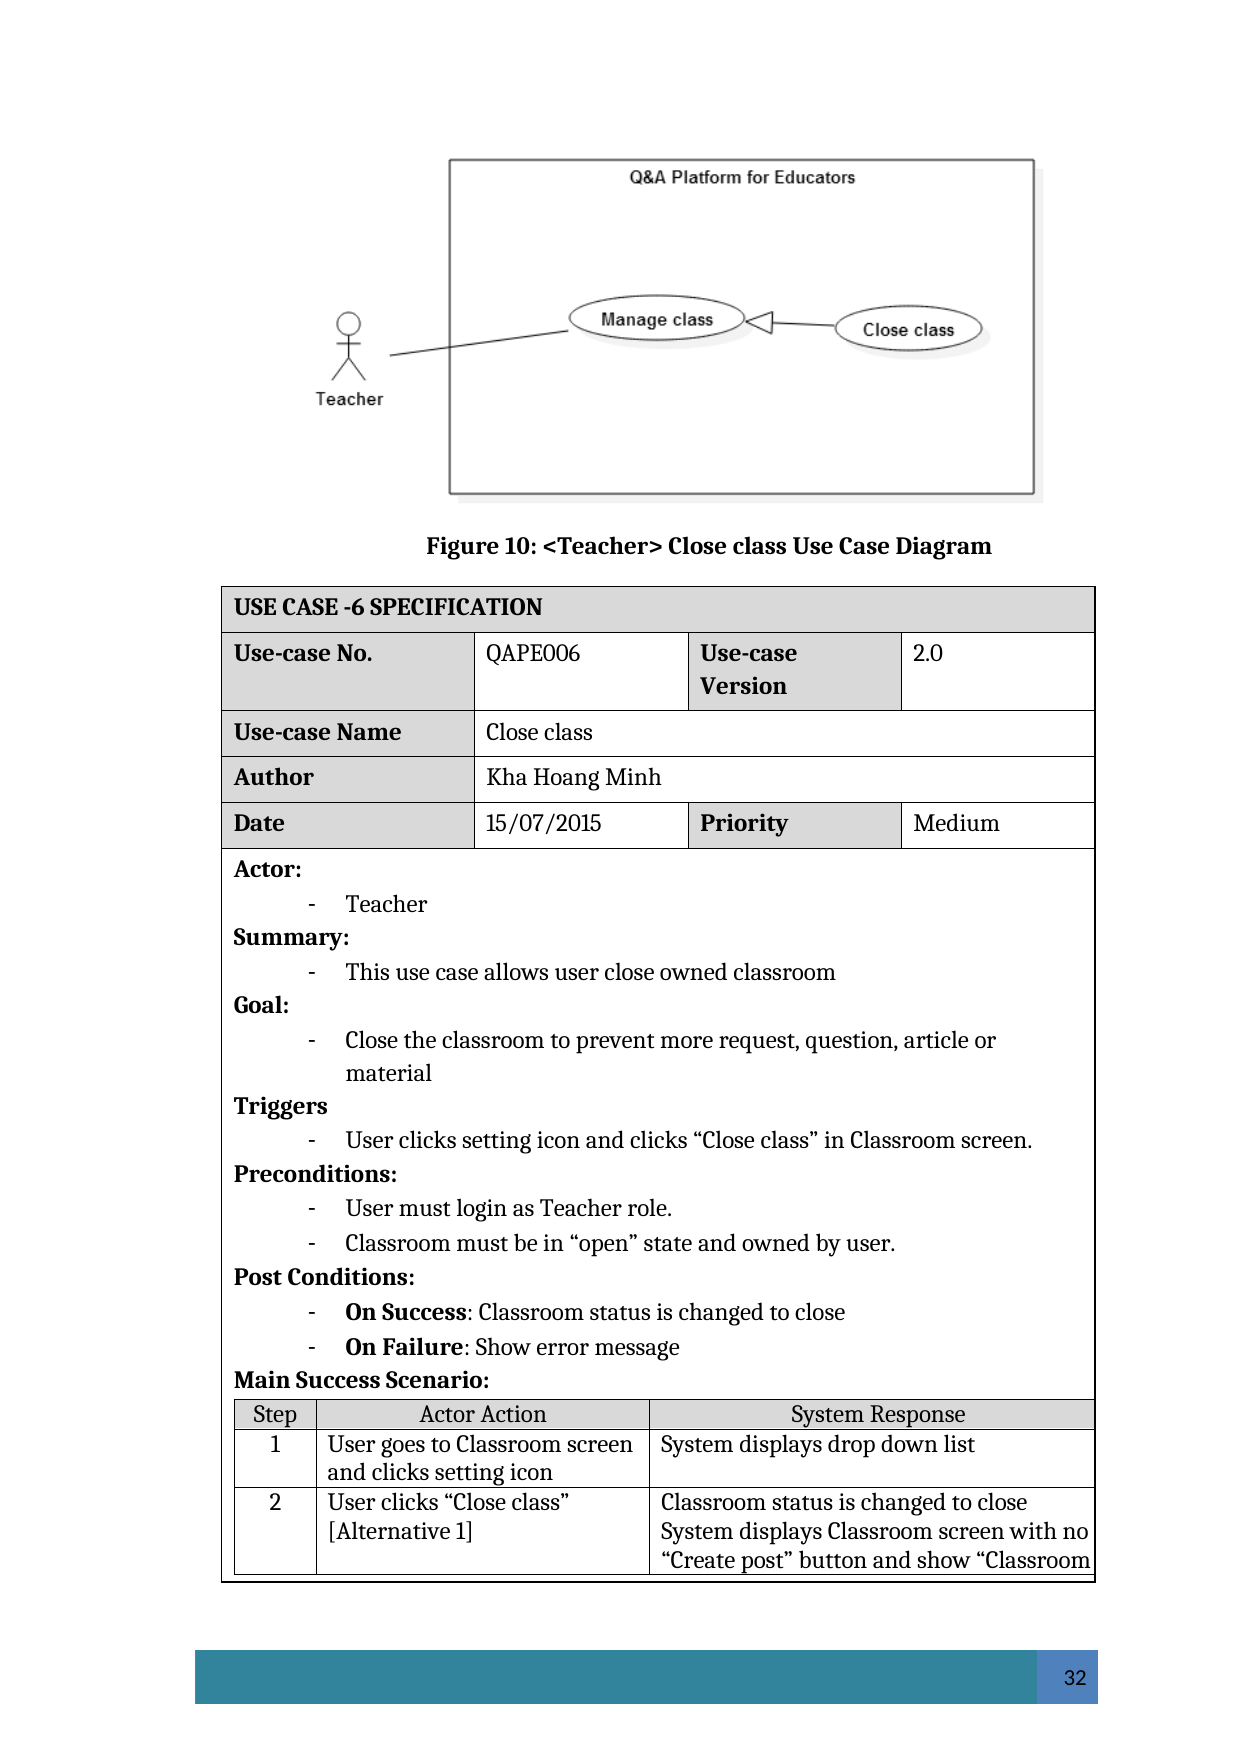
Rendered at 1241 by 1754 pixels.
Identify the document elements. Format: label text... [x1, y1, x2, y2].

table_cell 2.0 [902, 633, 1094, 710]
table_cell 15/07/2015 [475, 803, 688, 848]
picture [296, 147, 1047, 507]
table_cell Author [222, 757, 474, 802]
table_cell Date [222, 803, 474, 848]
table_cell Use-case No. [222, 633, 474, 710]
table_cell QAPE006 [475, 633, 688, 710]
table_cell Close class [475, 711, 1094, 756]
table_cell Use-case Name [222, 711, 474, 756]
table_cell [222, 849, 1094, 1581]
table_cell Use-case Version [689, 633, 901, 710]
table_cell Kha Hoang Minh [475, 757, 1094, 802]
table_cell Medium [902, 803, 1094, 848]
table_cell Priority [689, 803, 901, 848]
table_header USE CASE -6 SPECIFICATION [222, 587, 1094, 632]
text Figure 10: <Teacher> Close class Use Case Diagram [222, 532, 1122, 561]
